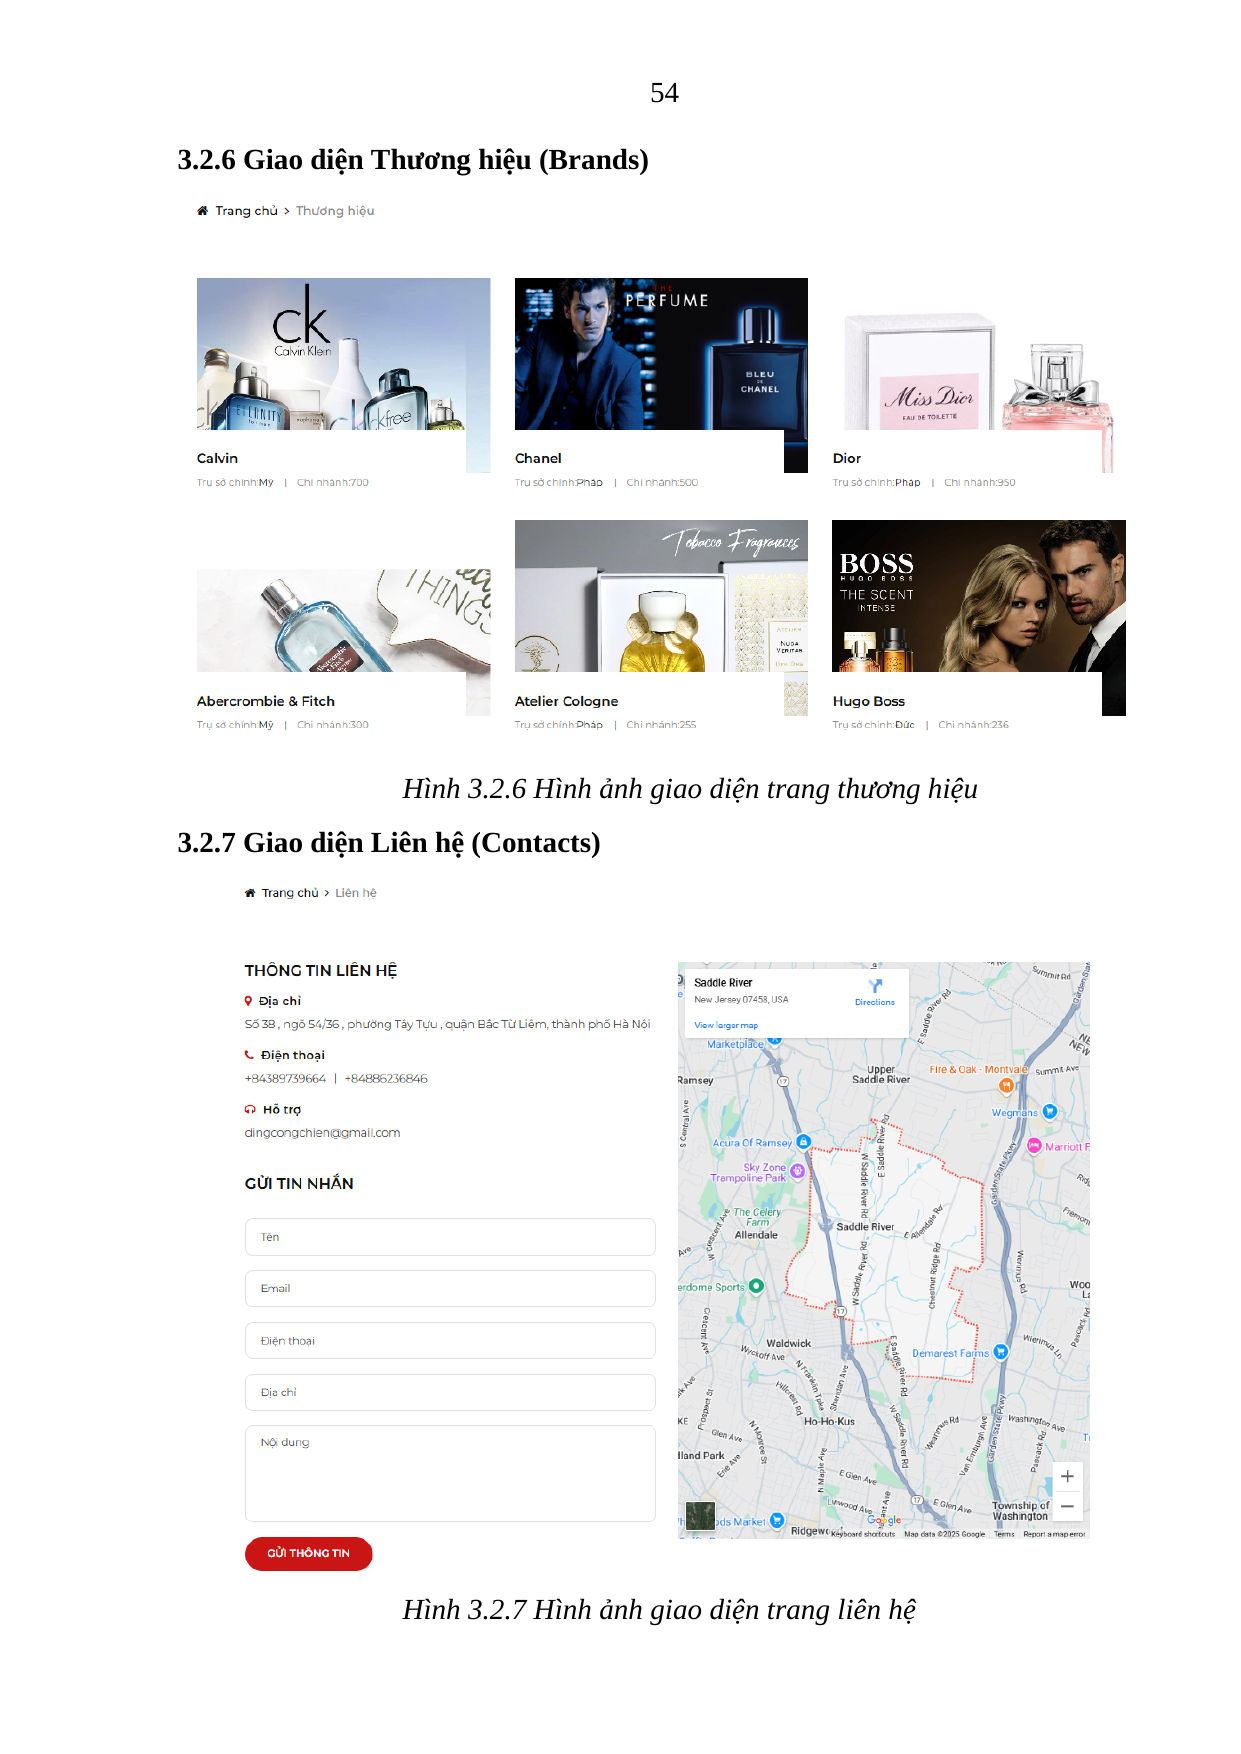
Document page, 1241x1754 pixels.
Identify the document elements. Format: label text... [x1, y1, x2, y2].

text Hình 3.2.7 Hình ảnh giao diện trang liên hệ [177, 1592, 1152, 1626]
picture [177, 192, 1152, 754]
subtitle 3.2.6 Giao diện Thương hiệu (Brands) [177, 142, 1152, 176]
text Hình 3.2.6 Hình ảnh giao diện trang thương hiệu [177, 771, 1152, 804]
subtitle 3.2.7 Giao diện Liên hệ (Contacts) [177, 825, 1152, 859]
picture [229, 875, 1100, 1576]
